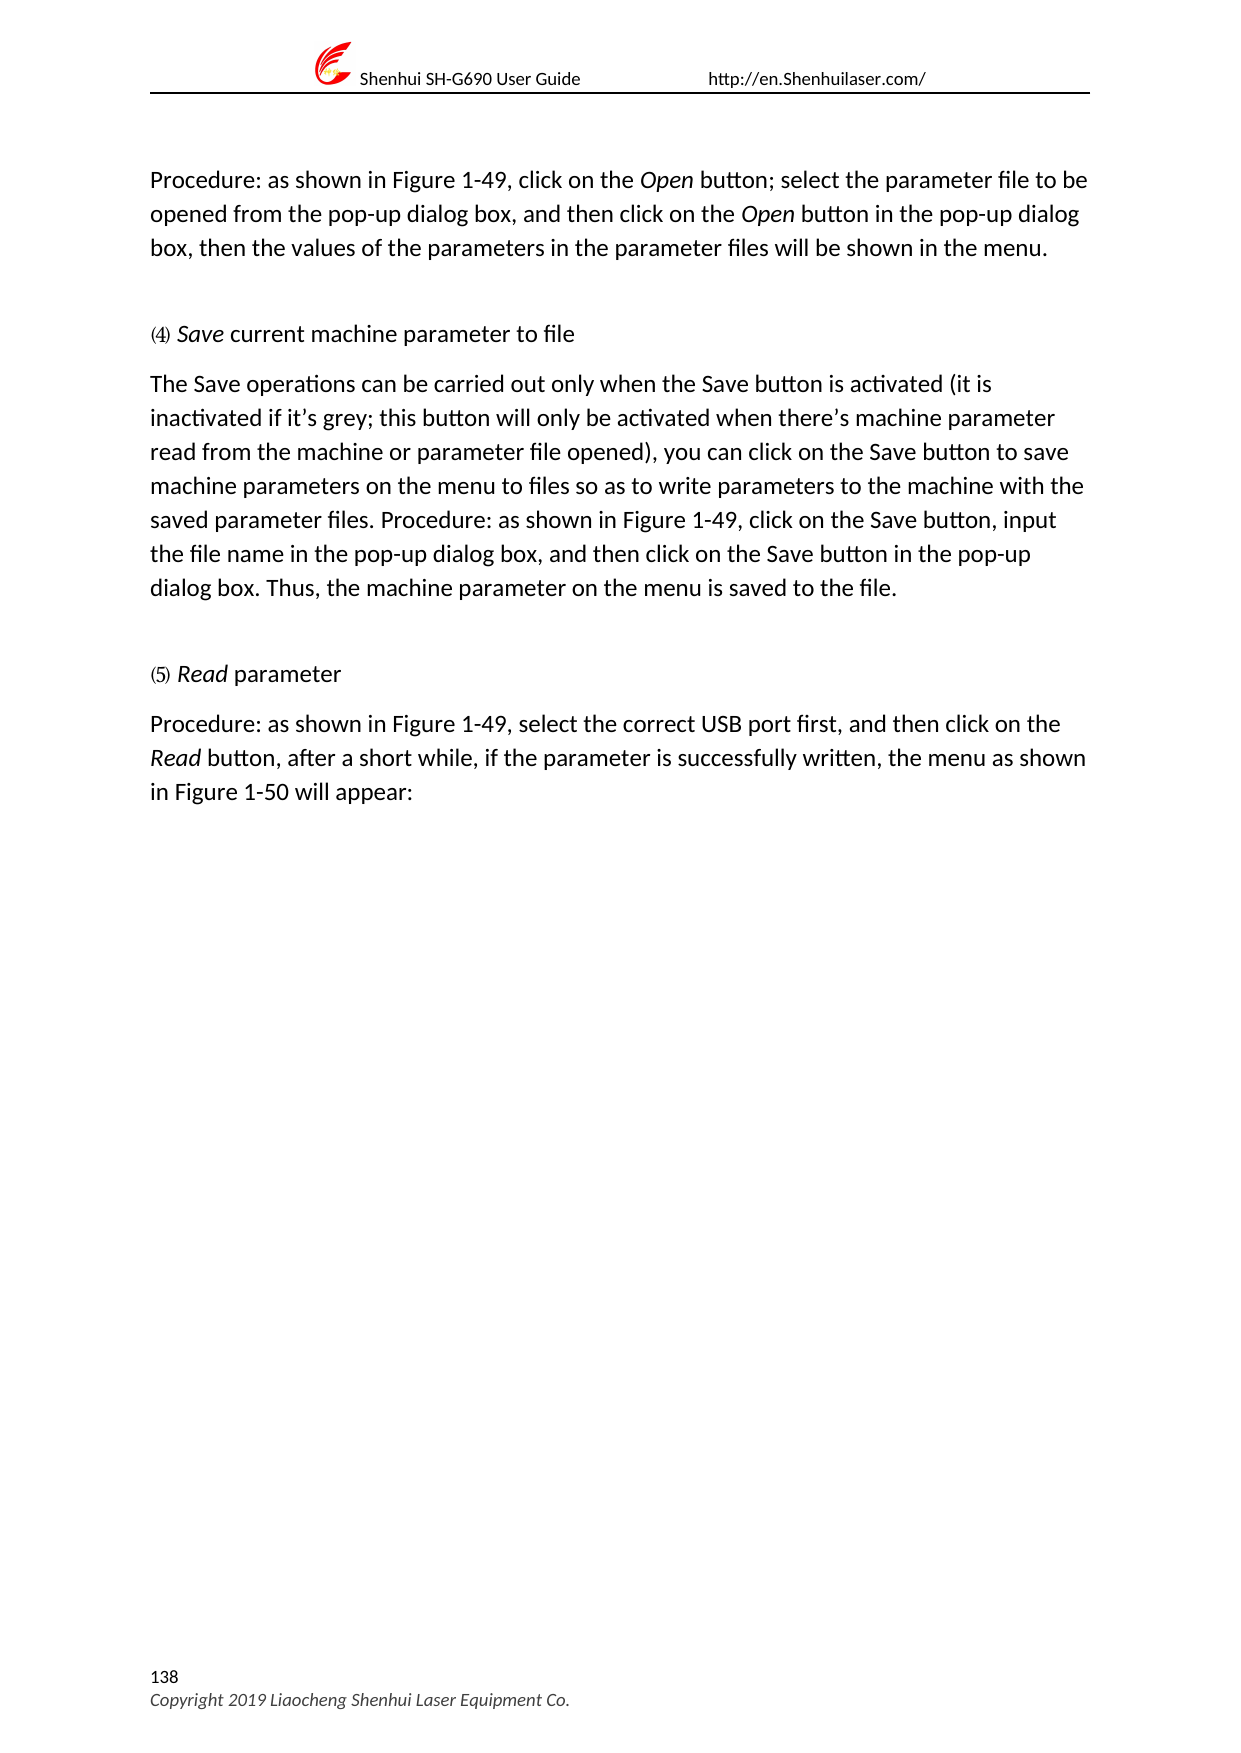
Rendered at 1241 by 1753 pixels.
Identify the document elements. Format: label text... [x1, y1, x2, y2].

text Procedure: as shown in Figure 1-49, select the correct USB port first, and then click on the Read button, after a short while, if the parameter is successfully written, the menu as shown in Figure 1-50 will appear: [150, 706, 1090, 808]
text The Save operations can be carried out only when the Save button is activated (it is inactivated if it’s grey; this button will only be activated when there’s machine parameter read from the machine or parameter file opened), you can click on the Save button to save machine parameters on the menu to files so as to write parameters to the machine with the saved parameter files. Procedure: as shown in Figure 1-49, click on the Save button, input the file name in the pop-up dialog box, and then click on the Save button in the pop-up dialog box. Thus, the machine parameter on the menu is saved to the file. [150, 367, 1090, 604]
picture [314, 41, 356, 86]
text ⑷ Save current machine parameter to file [150, 299, 1090, 367]
text Procedure: as shown in Figure 1-49, click on the Open button; select the parameter file to be opened from the pop-up dialog box, and then click on the Open button in the pop-up dialog box, then the values of the parameters in the parameter files will be shown in the menu. [150, 163, 1090, 265]
text ⑸ Read parameter [150, 638, 1090, 706]
